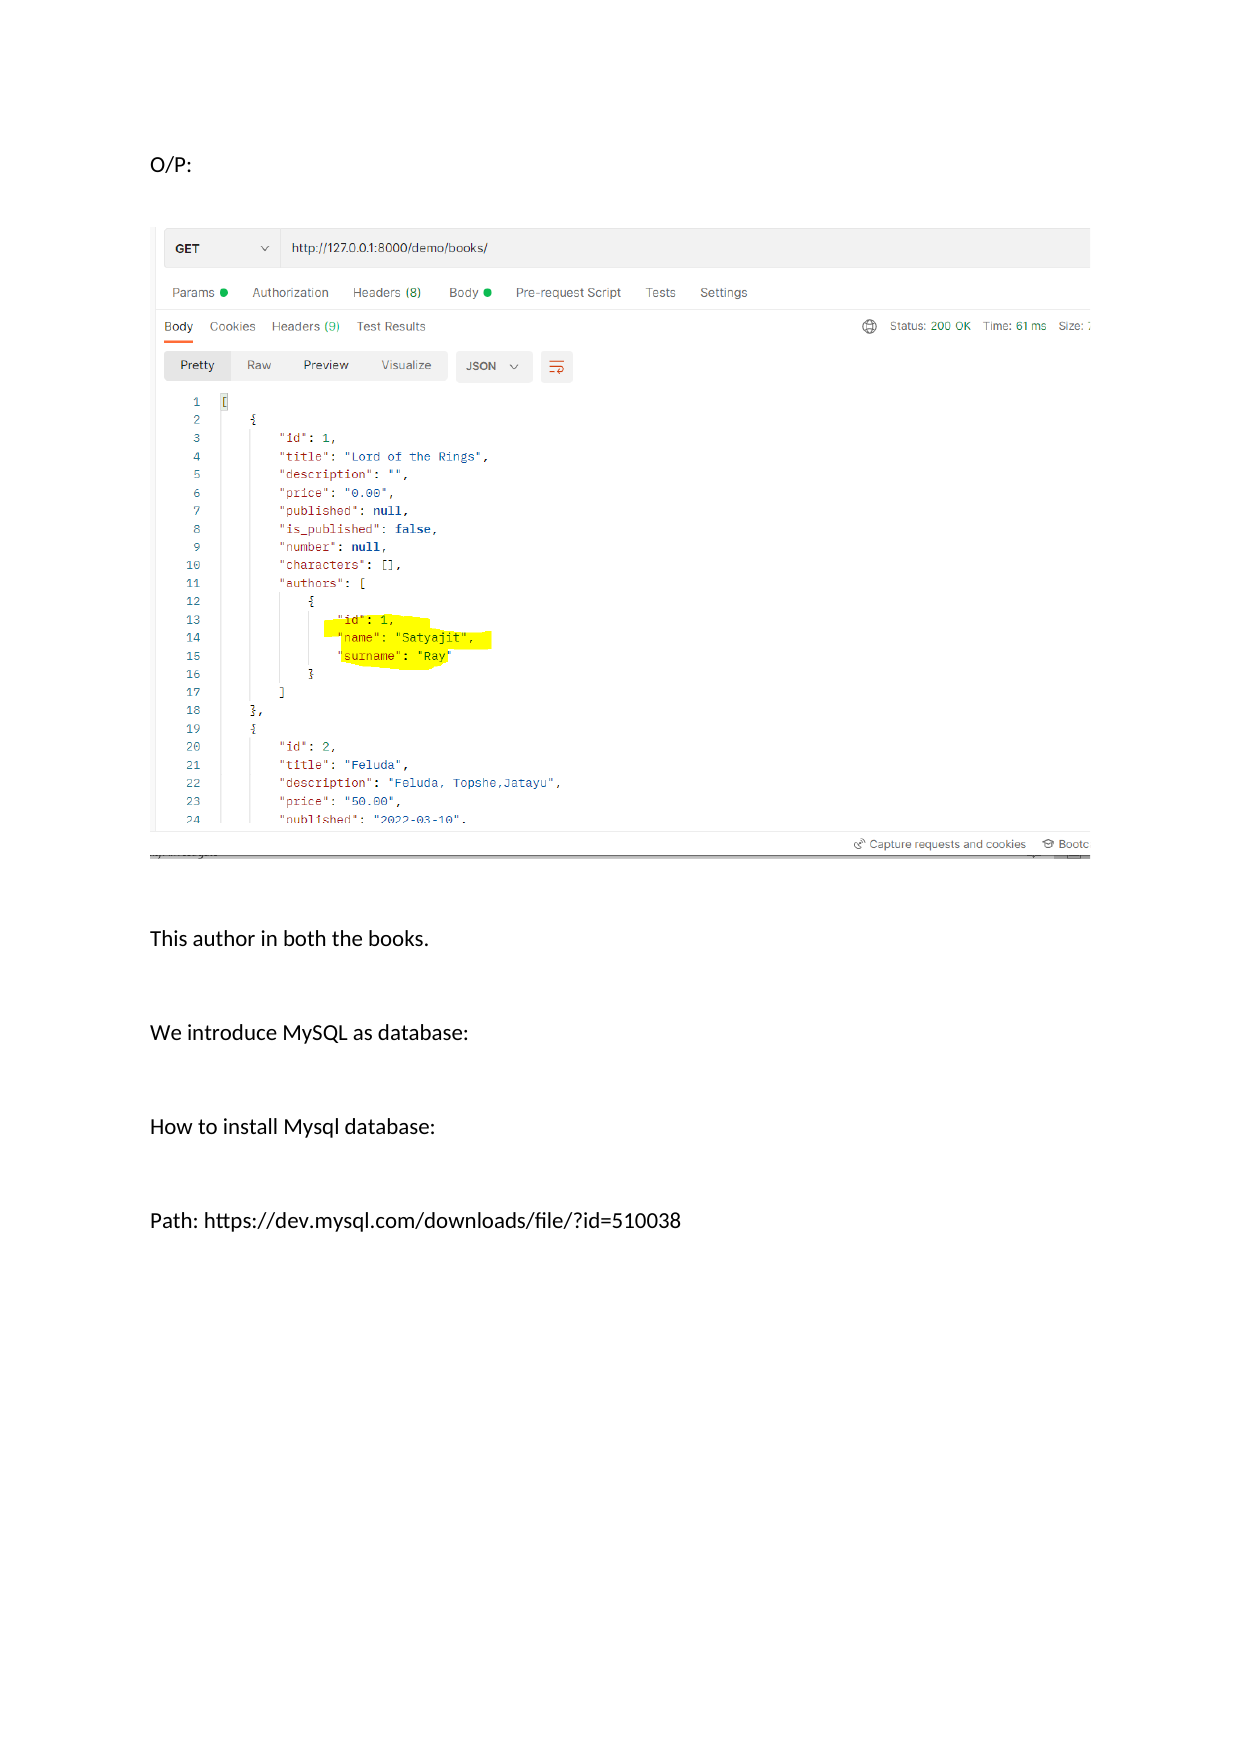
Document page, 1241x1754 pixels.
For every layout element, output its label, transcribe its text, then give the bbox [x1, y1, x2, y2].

text We introduce MySQL as database: [150, 1018, 1090, 1046]
text This author in both the books. [150, 924, 1090, 952]
text How to install Mysql database: [150, 1112, 1090, 1140]
text O/P: [150, 150, 1090, 208]
text Path: https://dev.mysql.com/downloads/file/?id=510038 [150, 1206, 1090, 1234]
picture [150, 227, 1091, 859]
